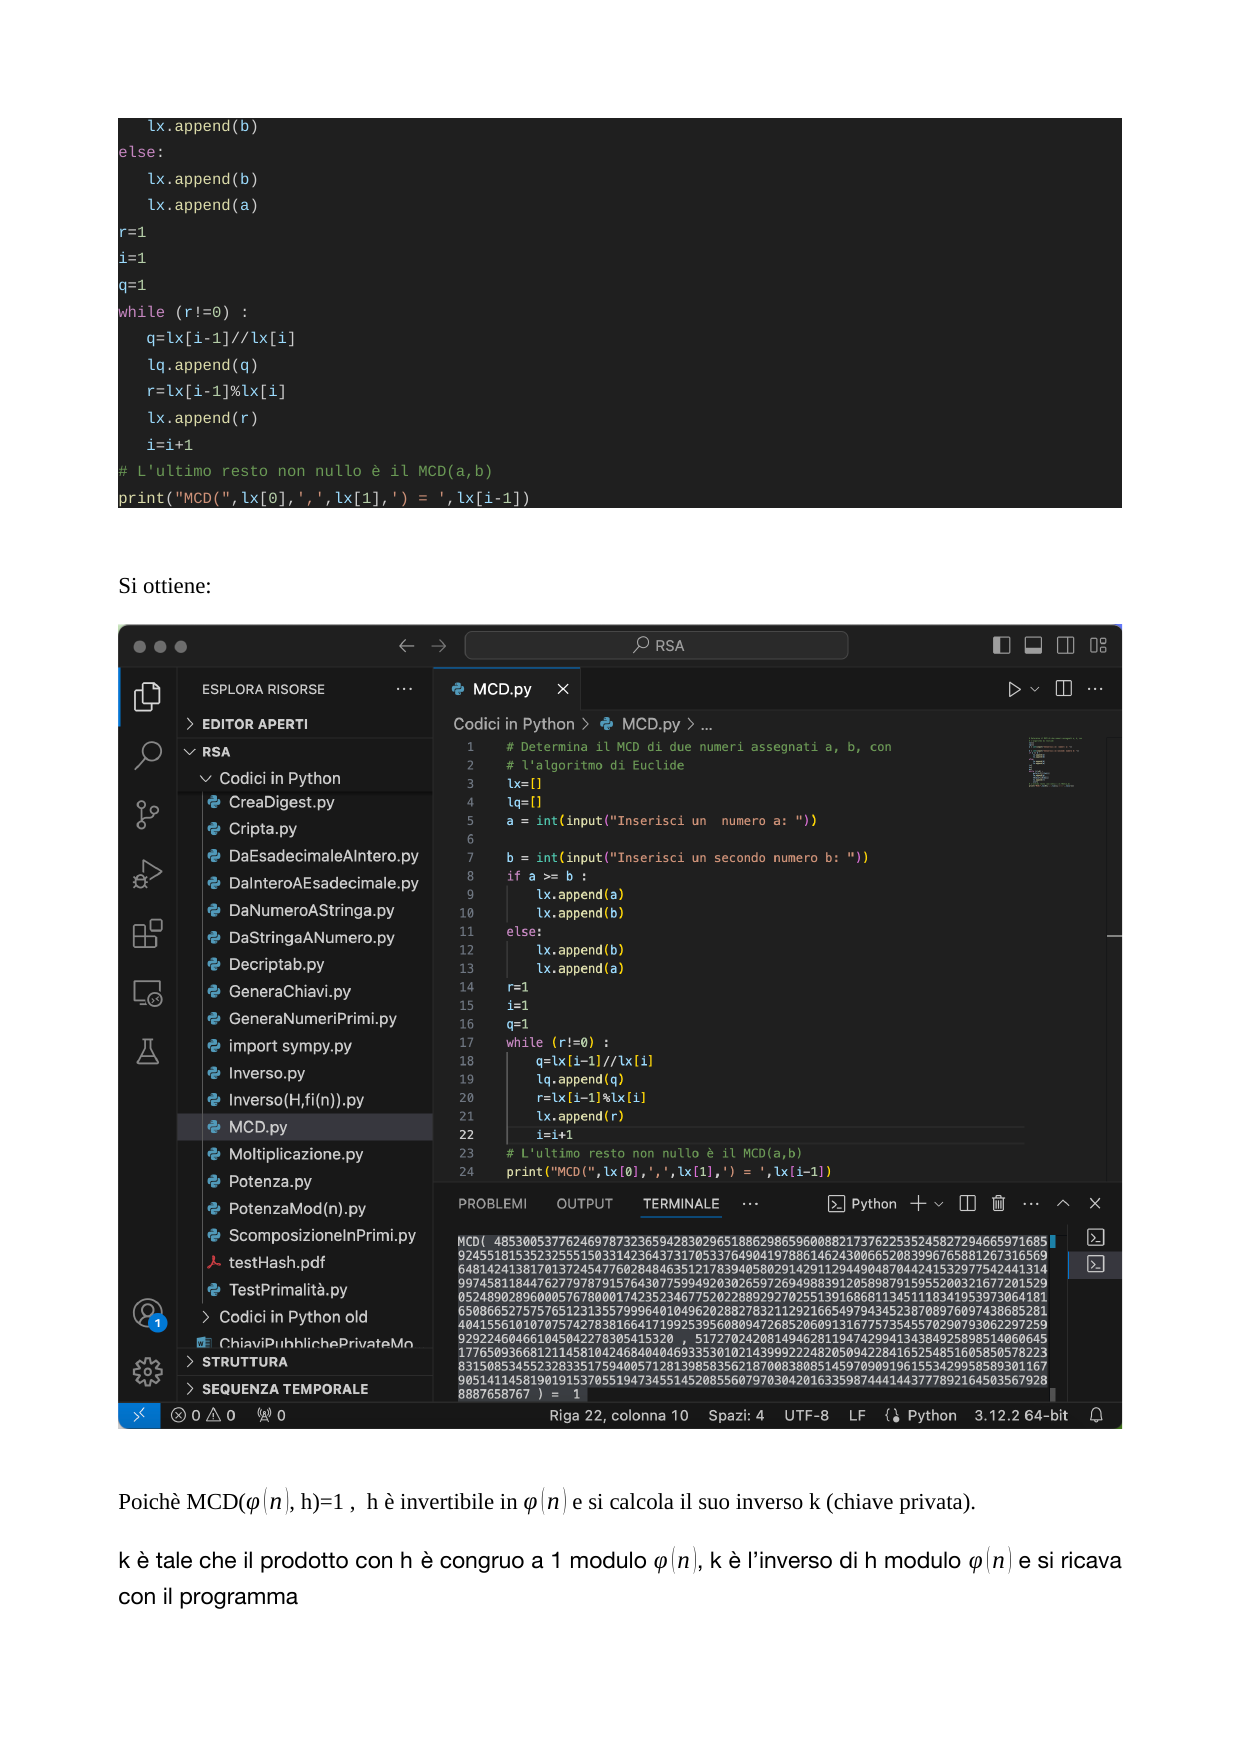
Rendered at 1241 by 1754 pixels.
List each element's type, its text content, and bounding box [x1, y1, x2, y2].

text i=1 [118, 251, 1122, 269]
text Poichè MCD(, h)=1 , h è invertibile in e si calcola il suo inverso k (chiave privata). [118, 1486, 1122, 1517]
text r=lx[i-1]%lx[i] [118, 384, 1122, 401]
text q=lx[i-1]//lx[i] [118, 331, 1122, 348]
text k è tale che il prodotto con h è congruo a 1 modulo , k è l’inverso di h modulo e si ricava con il programma [118, 1545, 1122, 1611]
text r=1 [118, 224, 1122, 242]
text q=1 [118, 277, 1122, 295]
text lx.append(b) [118, 118, 1122, 136]
text else: [118, 145, 1122, 162]
text lx.append(a) [118, 198, 1122, 216]
text lx.append(b) [118, 171, 1122, 189]
text lx.append(r) [118, 410, 1122, 428]
text # L'ultimo resto non nullo è il MCD(a,b) [118, 463, 1122, 481]
text print("MCD(",lx[0],',',lx[1],') = ',lx[i-1]) [118, 490, 1122, 508]
text i=i+1 [118, 437, 1122, 454]
text while (r!=0) : [118, 304, 1122, 322]
picture [118, 624, 1123, 1429]
text Si ottiene: [118, 572, 1122, 598]
text lq.append(q) [118, 357, 1122, 375]
